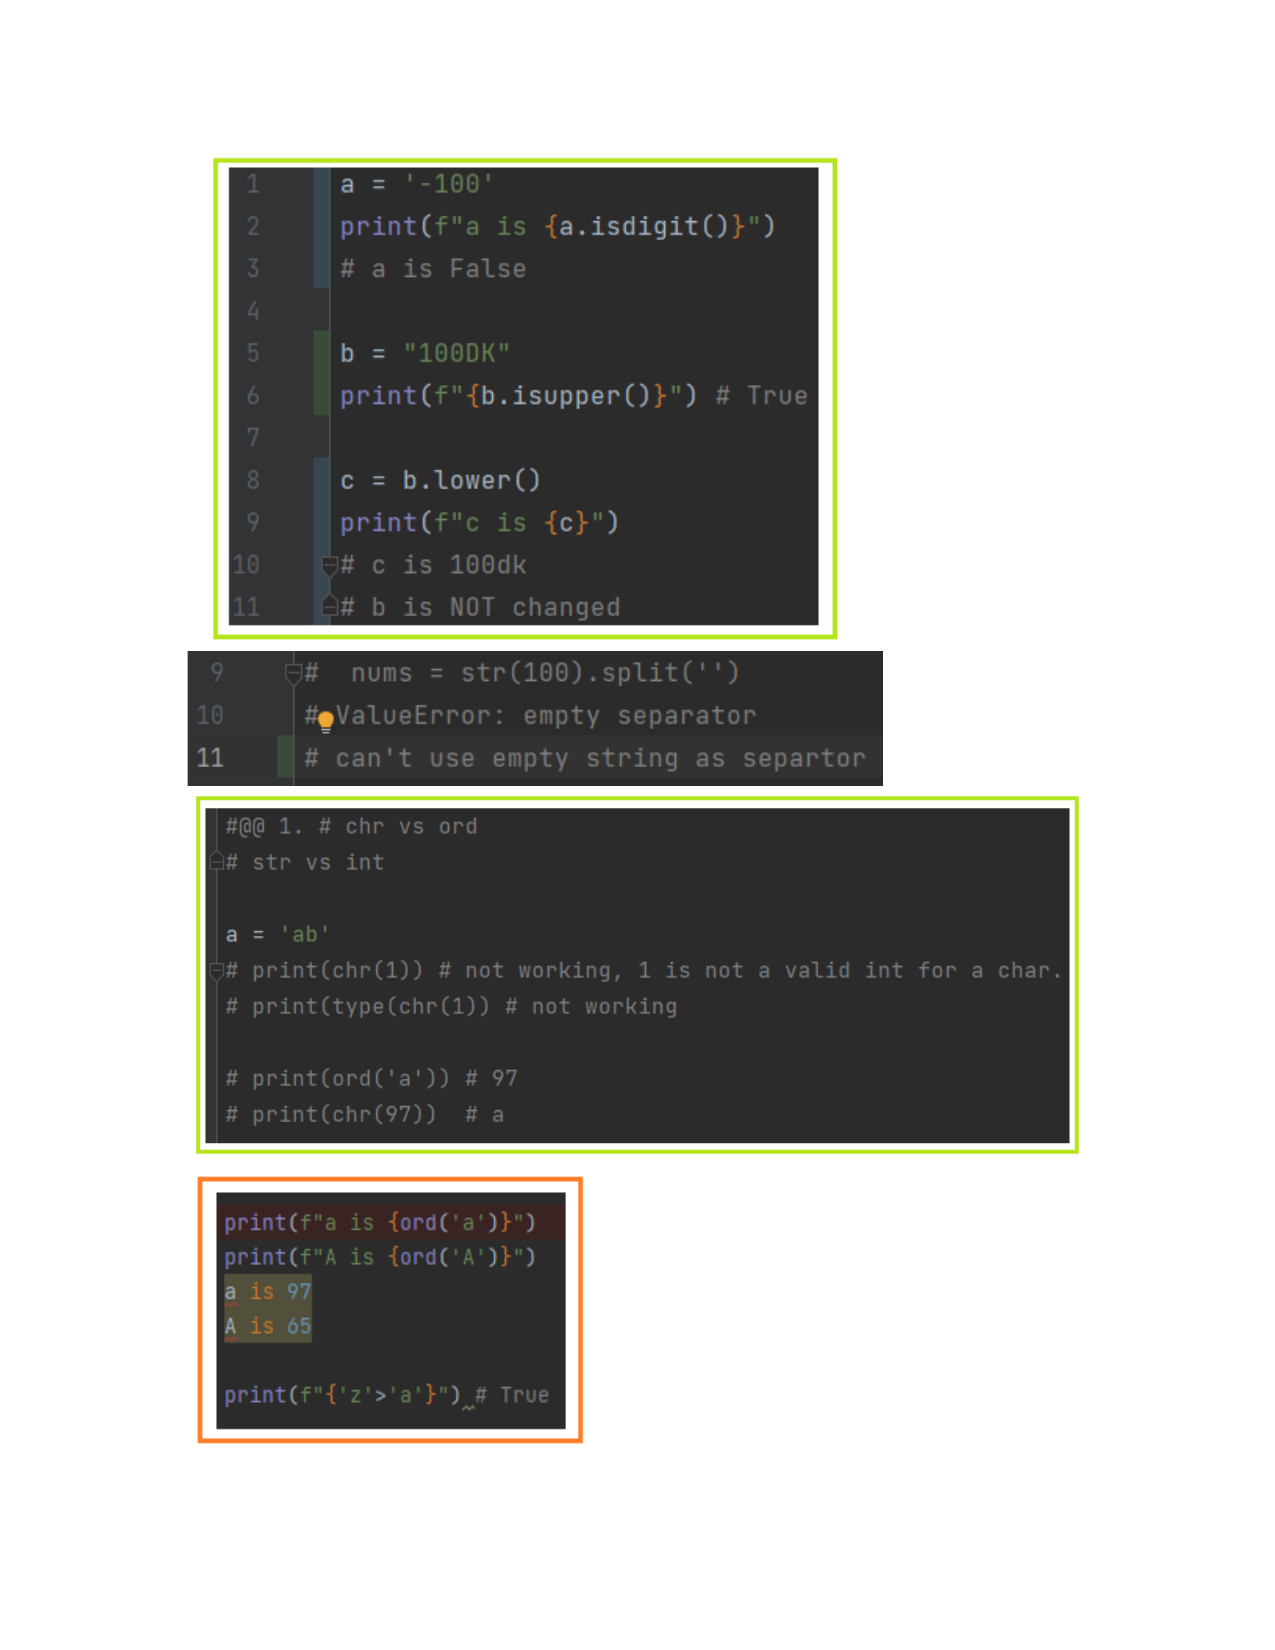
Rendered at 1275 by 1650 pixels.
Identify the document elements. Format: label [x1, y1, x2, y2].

picture [187, 651, 883, 786]
picture [187, 150, 847, 649]
picture [187, 787, 1087, 1162]
picture [187, 1163, 602, 1456]
